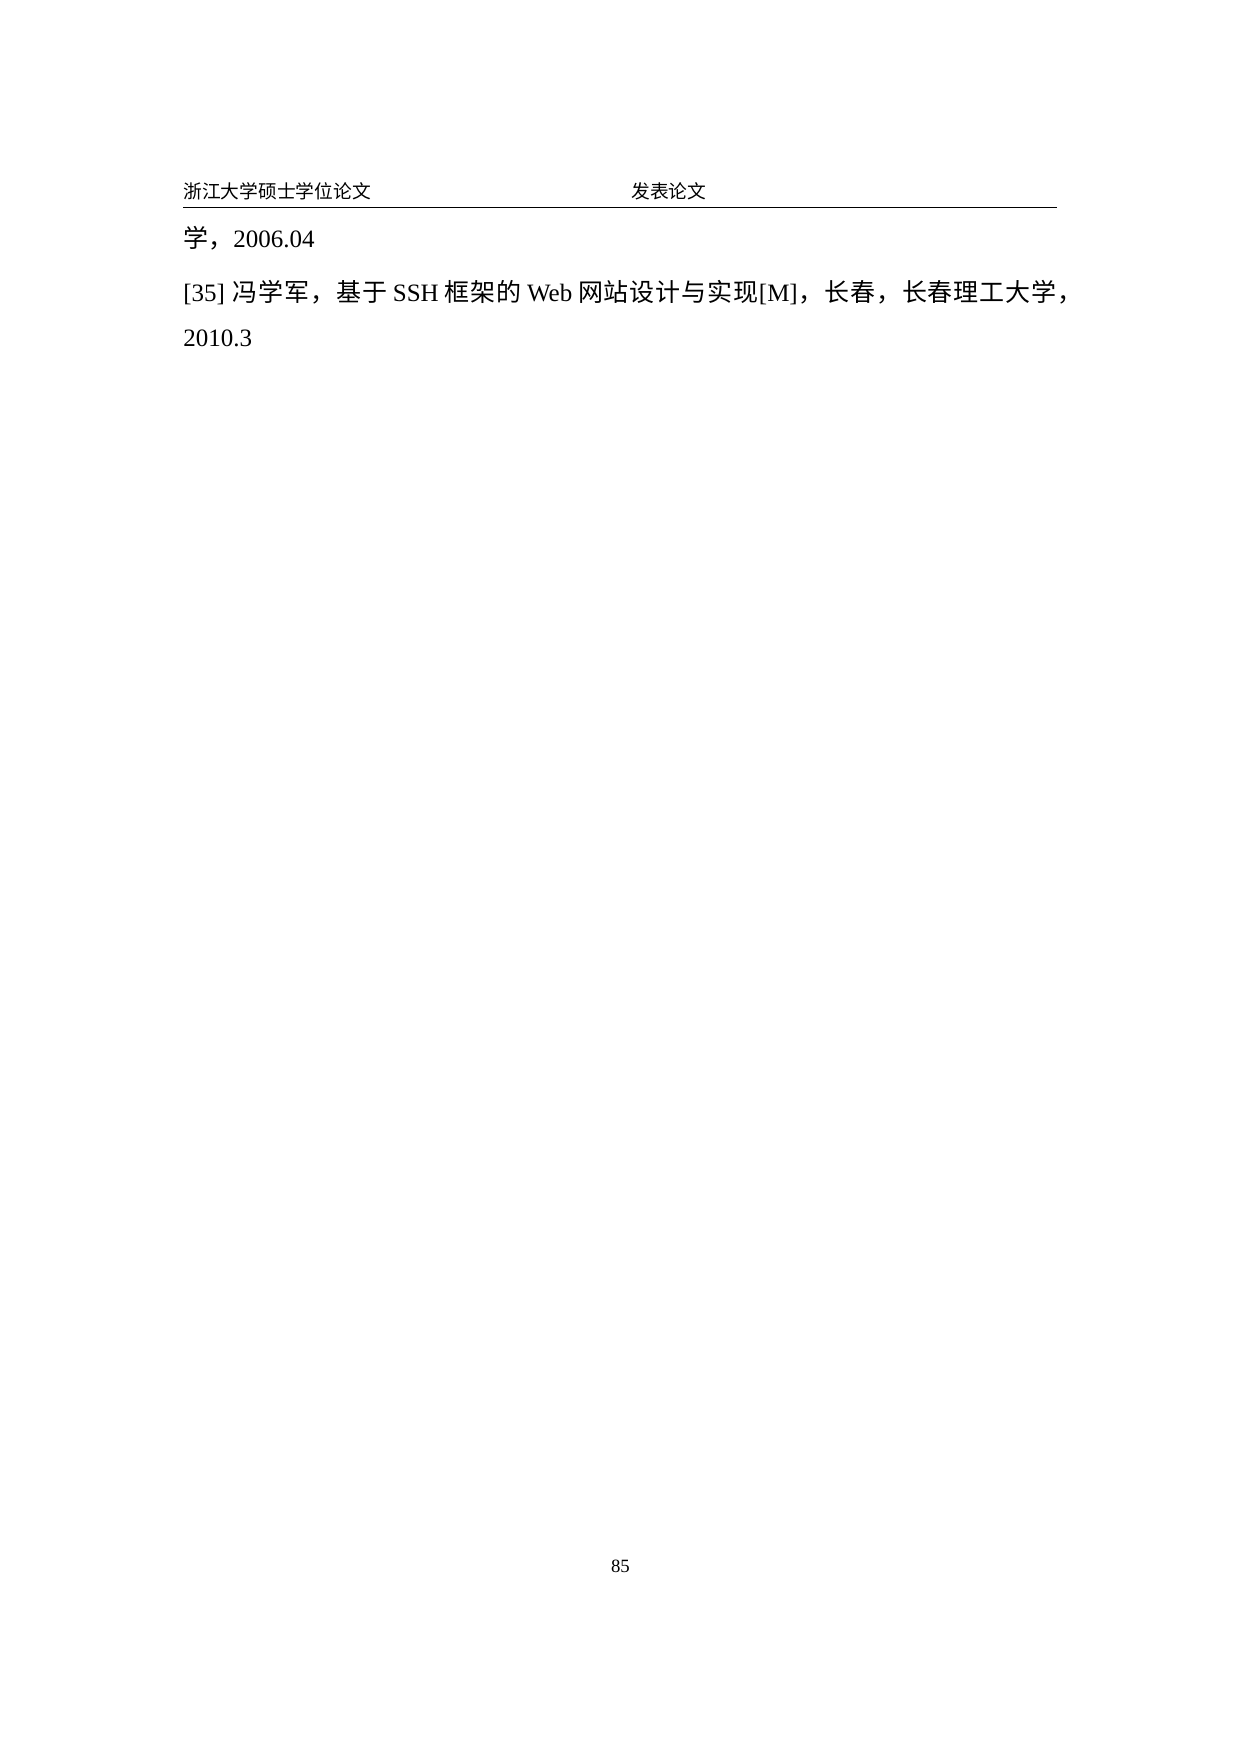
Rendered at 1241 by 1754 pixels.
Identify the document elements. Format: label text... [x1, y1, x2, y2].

text [35] 冯学军，基于SSH框架的Web网站设计与实现[M]，长春，长春理工大学，2010.3 [183, 273, 1057, 352]
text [183, 218, 1057, 255]
